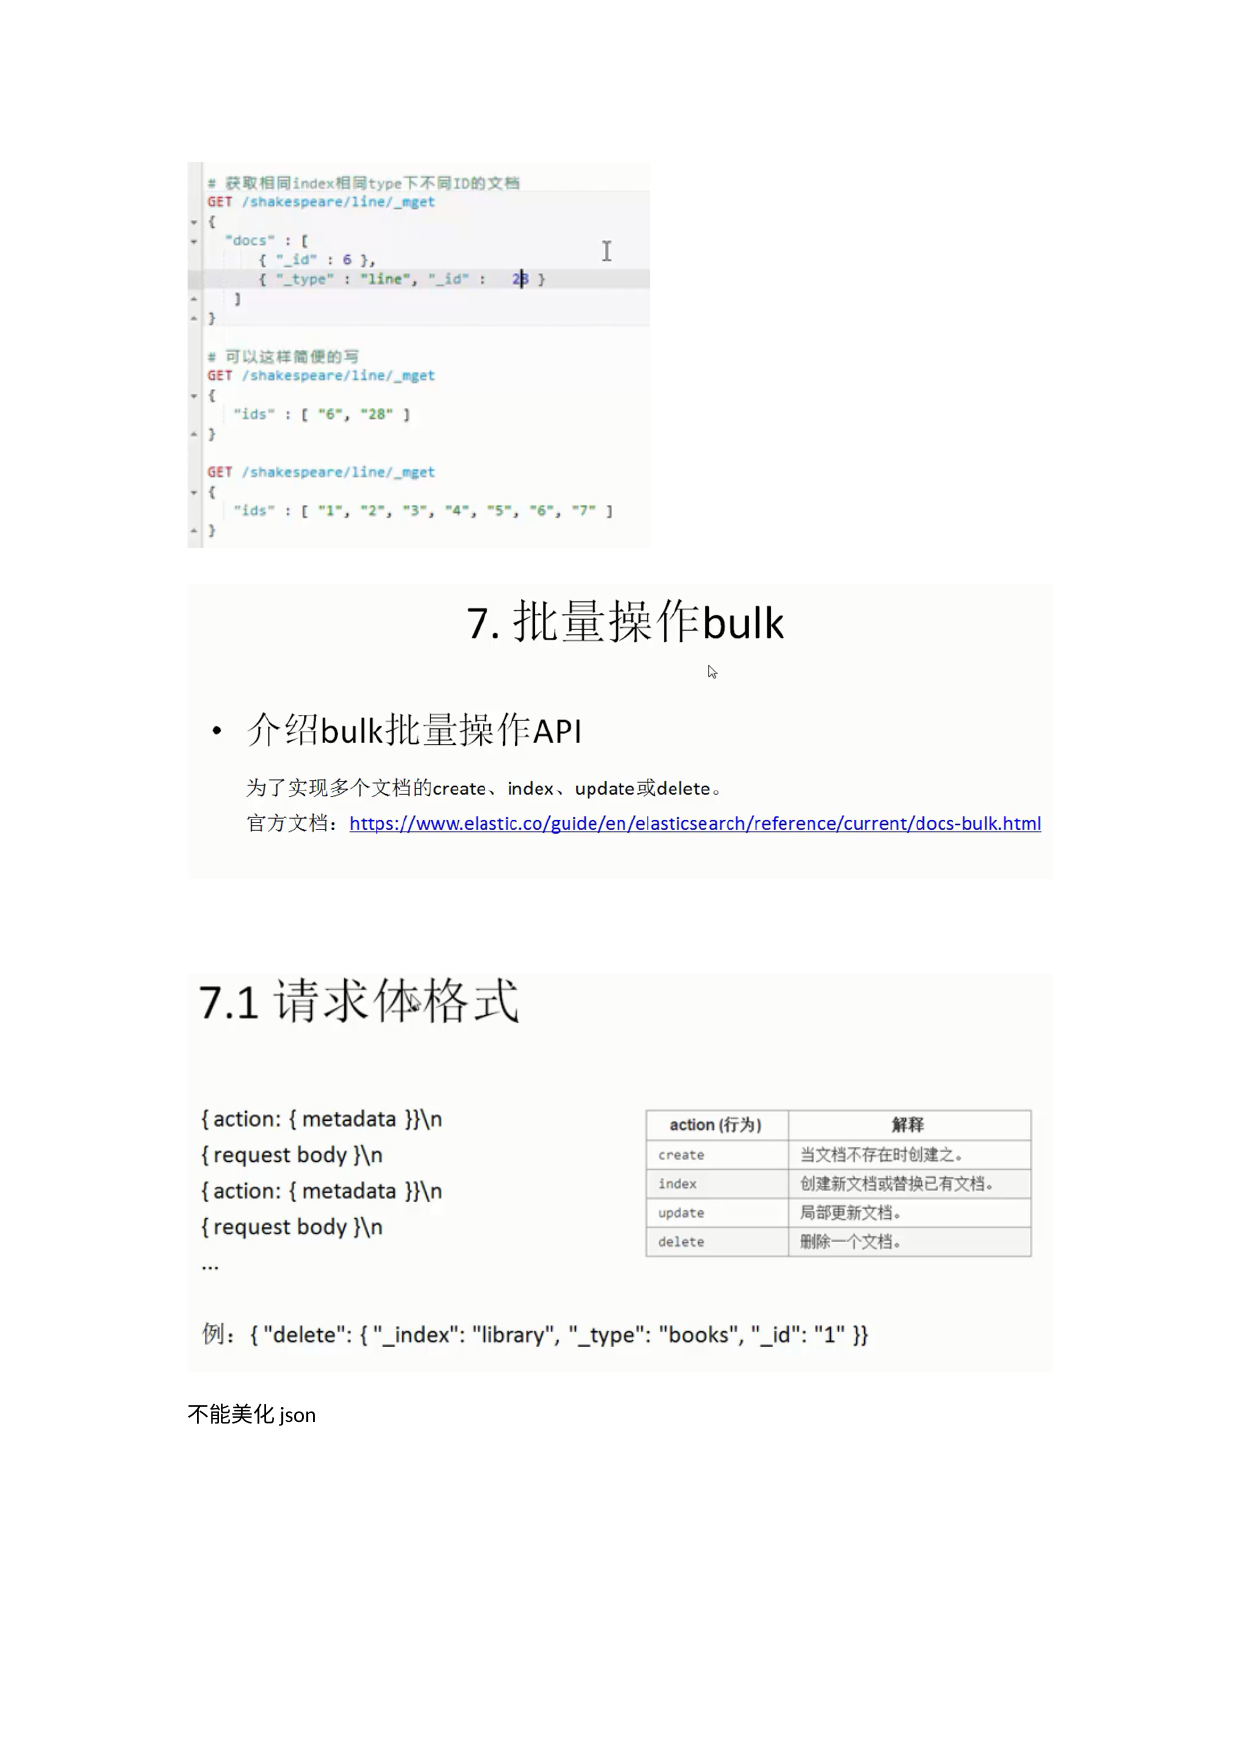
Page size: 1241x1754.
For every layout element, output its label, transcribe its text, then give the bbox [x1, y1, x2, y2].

text 不能美化json [187, 1397, 1053, 1429]
picture [187, 162, 650, 548]
picture [187, 974, 1053, 1372]
picture [187, 584, 1053, 879]
